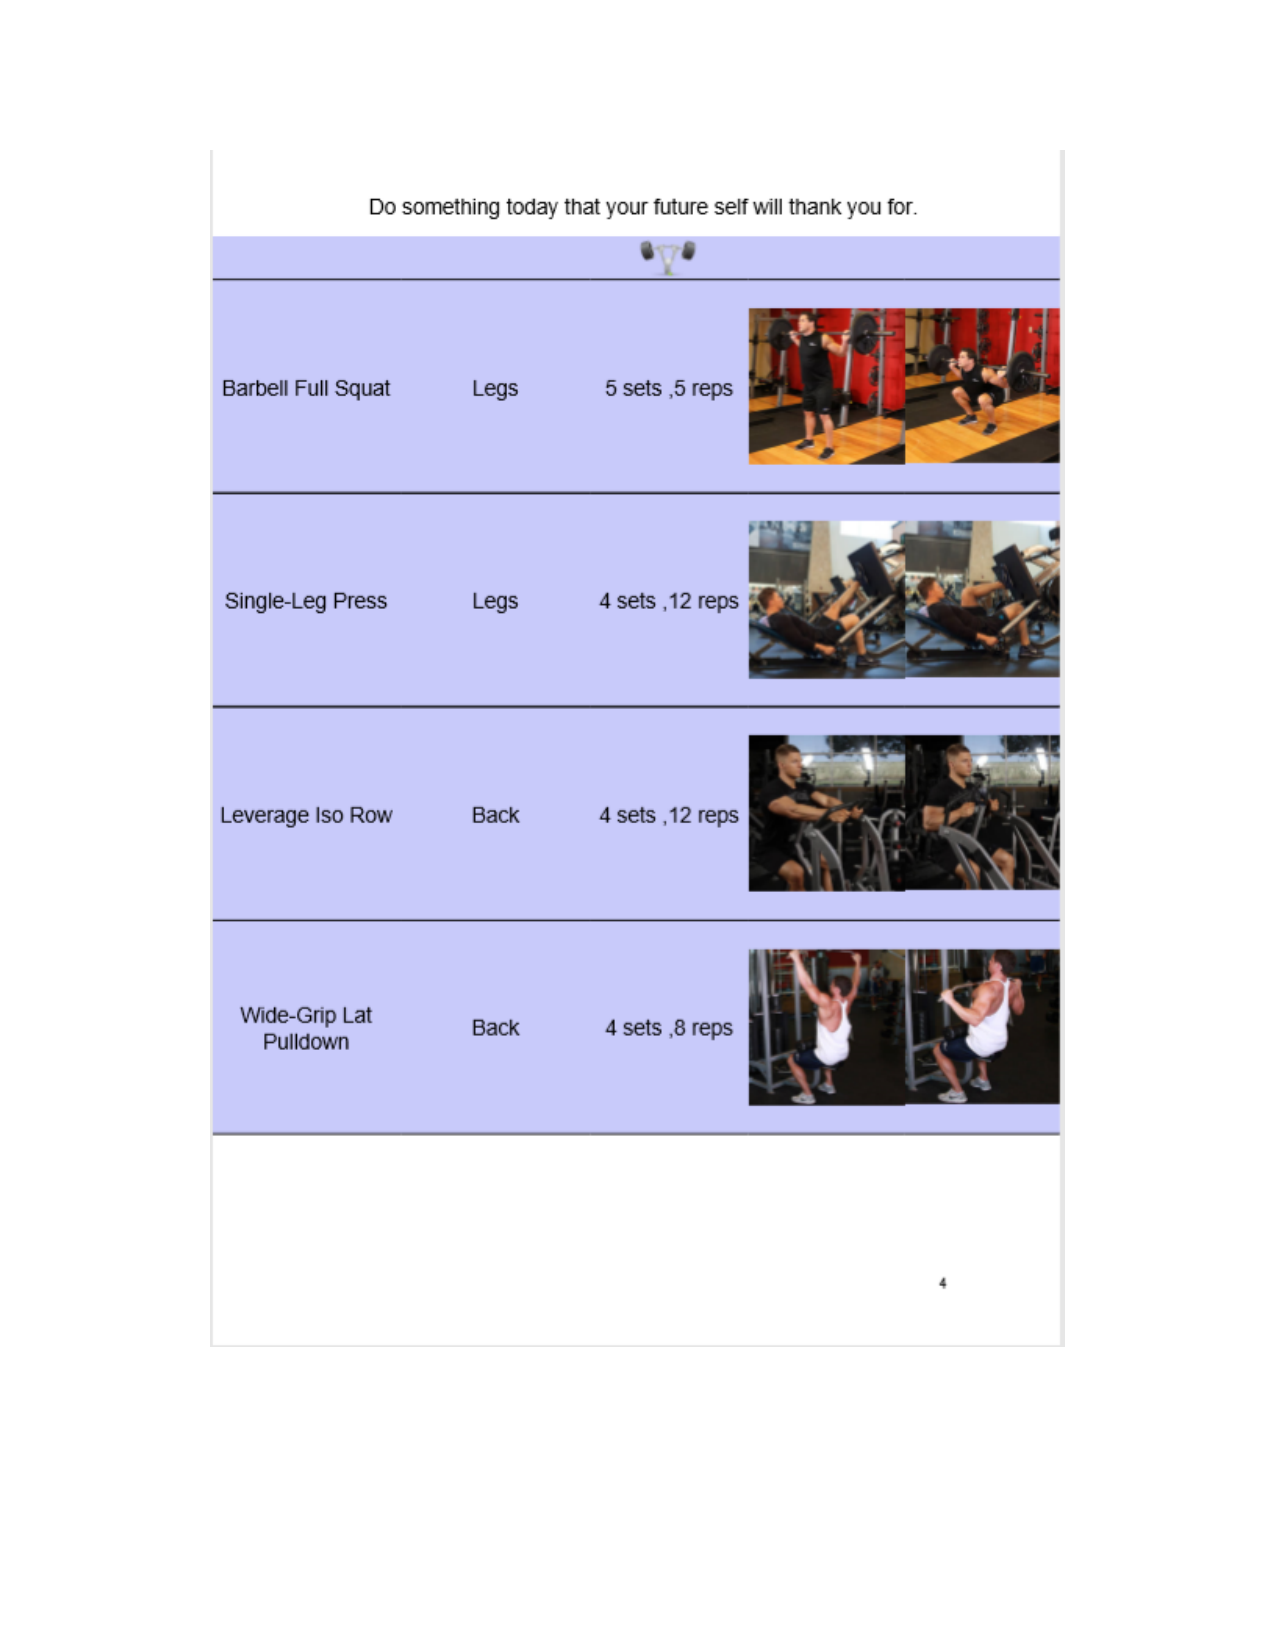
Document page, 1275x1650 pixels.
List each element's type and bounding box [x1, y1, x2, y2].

picture [210, 150, 1065, 1347]
